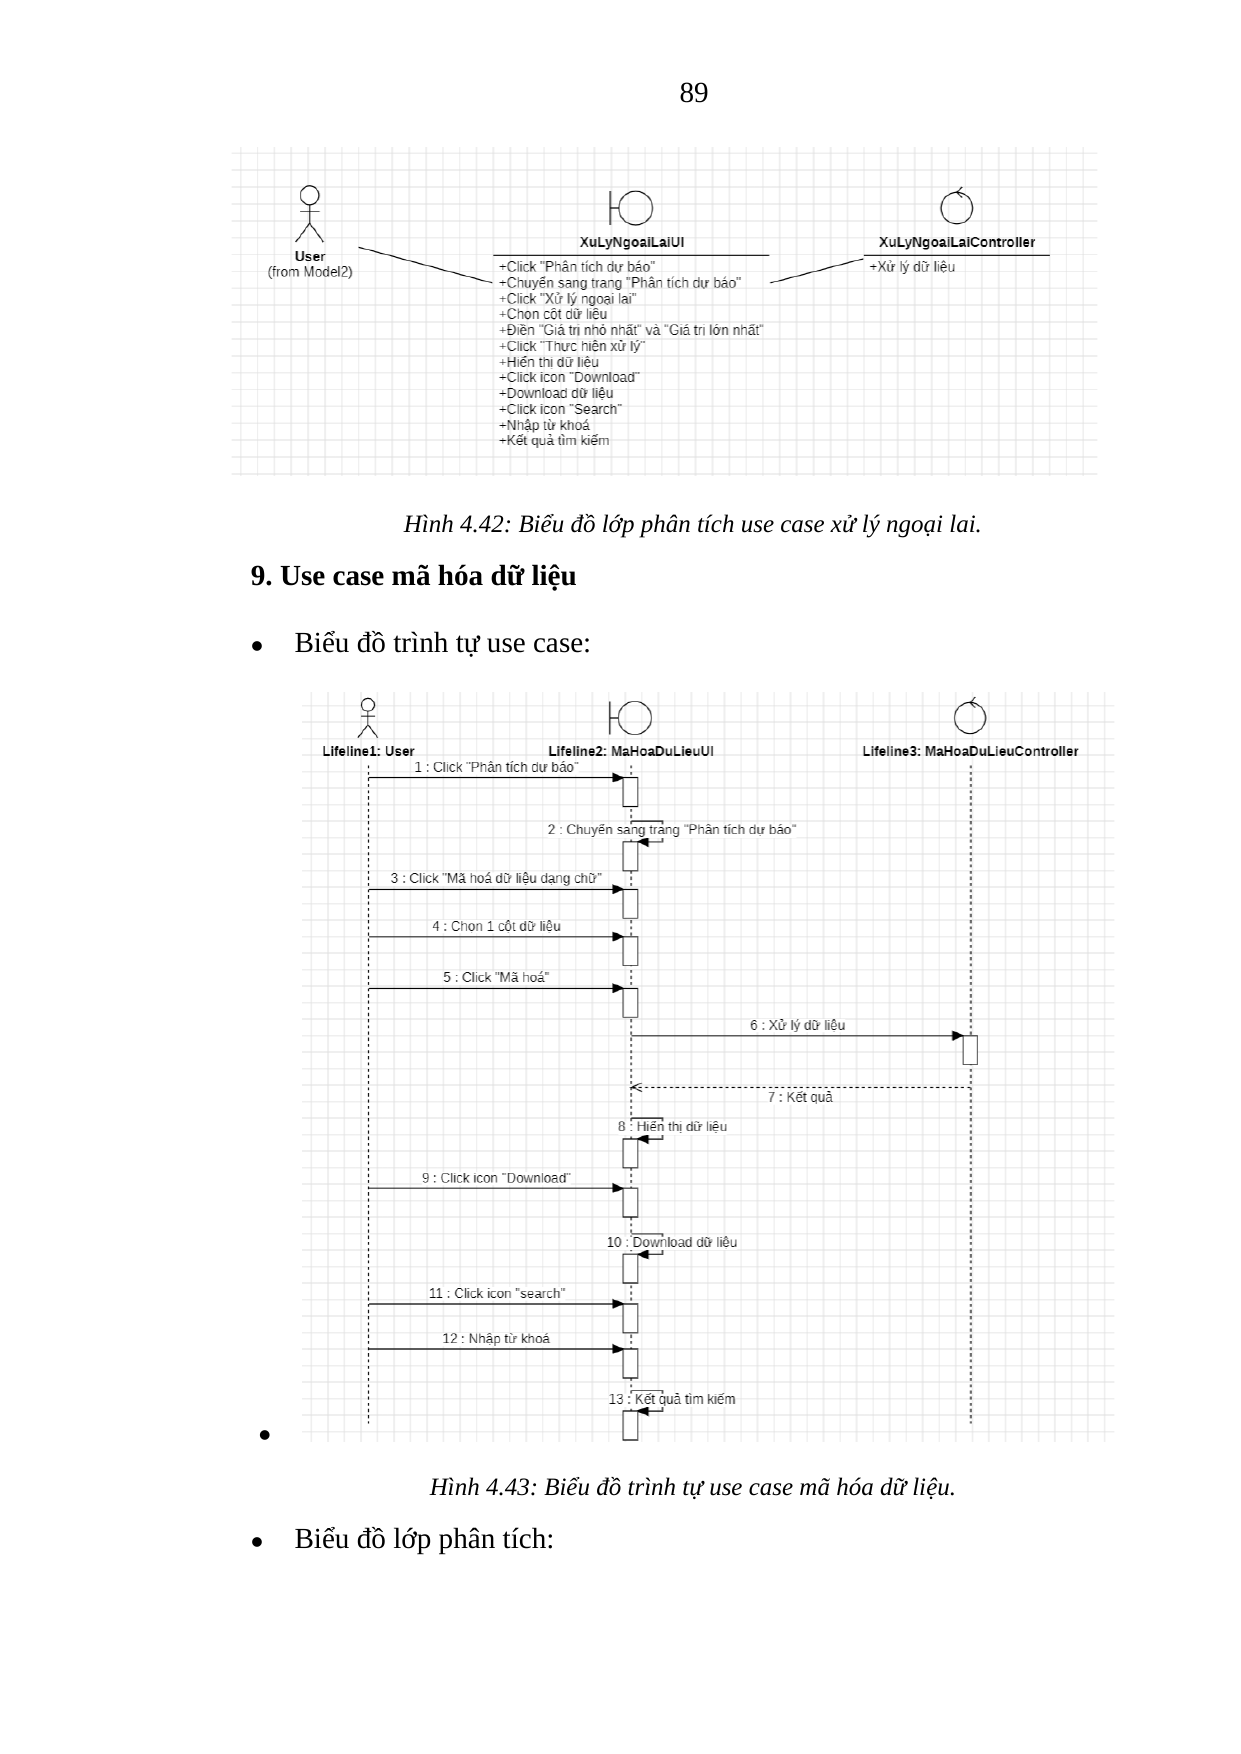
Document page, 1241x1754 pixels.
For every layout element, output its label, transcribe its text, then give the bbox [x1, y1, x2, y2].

text 9. Use case mã hóa dữ liệu [251, 558, 1122, 592]
list Biểu đồ trình tự use case: [251, 625, 1122, 659]
picture [302, 692, 1115, 1442]
picture [231, 147, 1098, 476]
list Biểu đồ lớp phân tích: [251, 1522, 1122, 1555]
